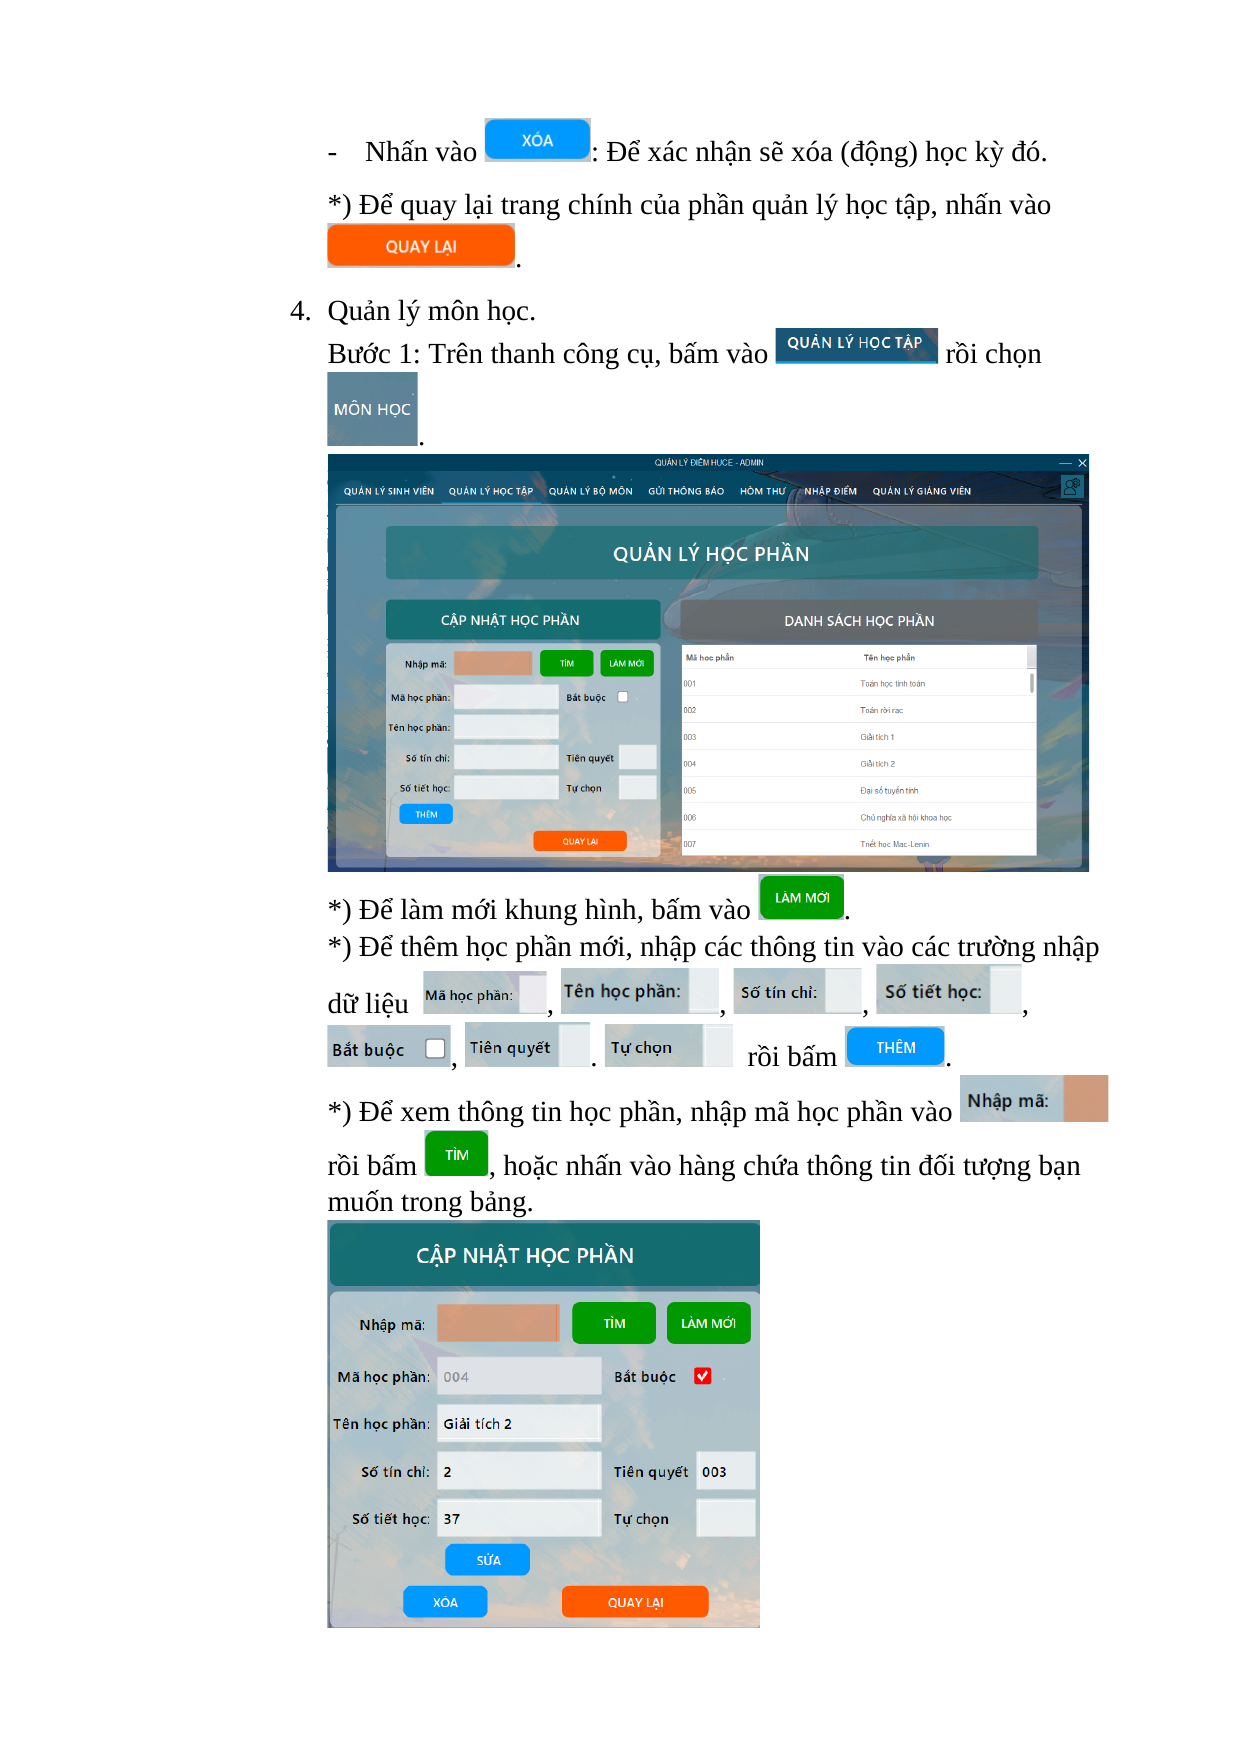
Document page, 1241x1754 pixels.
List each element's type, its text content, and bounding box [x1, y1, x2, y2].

picture [423, 971, 547, 1014]
picture [876, 964, 1022, 1014]
picture [424, 1130, 489, 1176]
list Bước 1: Trên thanh công cụ, bấm vào rồi chọn . [327, 329, 1122, 452]
picture [561, 968, 719, 1014]
picture [844, 1026, 945, 1067]
picture [327, 1220, 760, 1628]
picture [327, 372, 418, 446]
picture [752, 460, 760, 465]
picture [733, 968, 862, 1014]
picture [327, 472, 1090, 872]
text *) Để quay lại trang chính của phần quản lý học tập, nhấn vào . [327, 187, 1122, 273]
picture [604, 1024, 733, 1067]
list *) Để làm mới khung hình, bấm vào . [327, 874, 1122, 926]
picture [484, 118, 591, 162]
list *) Để xem thông tin học phần, nhập mã học phần vào rồi bấm , hoặc nhấn vào hàng chứa thông tin đối tượng bạn muốn trong bảng. [327, 1075, 1122, 1218]
picture [327, 1025, 451, 1067]
picture [465, 1022, 591, 1067]
picture [758, 874, 844, 920]
picture [775, 328, 939, 364]
list Quản lý môn học. [290, 293, 1122, 326]
list Nhấn vào : Để xác nhận sẽ xóa (động) học kỳ đó. [327, 118, 1122, 168]
picture [960, 1075, 1109, 1122]
picture [327, 223, 515, 268]
